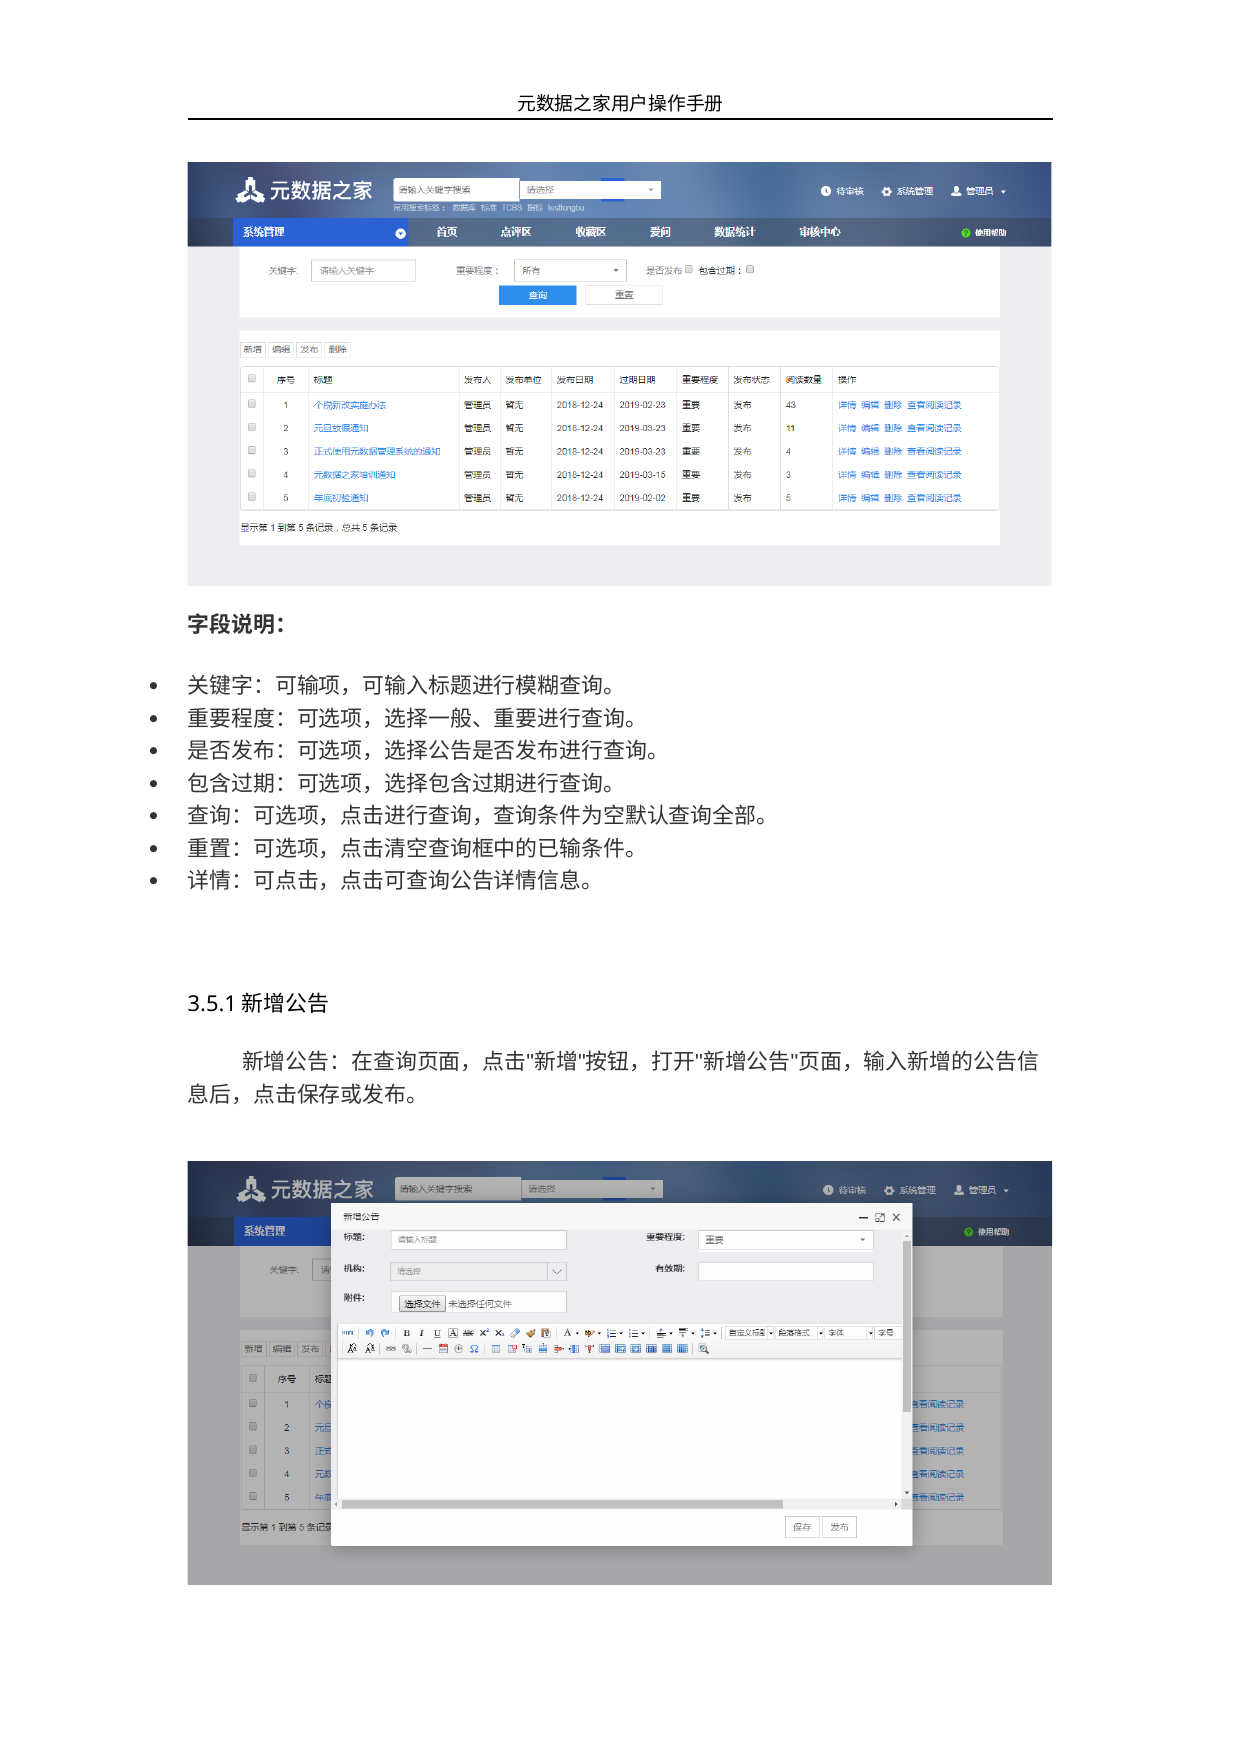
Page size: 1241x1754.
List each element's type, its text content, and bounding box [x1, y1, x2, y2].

list 查询：可选项，点击进行查询，查询条件为空默认查询全部。 [150, 798, 1053, 831]
list 重要程度：可选项，选择一般、重要进行查询。 [150, 701, 1053, 733]
list 详情：可点击，点击可查询公告详情信息。 [150, 863, 1053, 896]
text 新增公告：在查询页面，点击"新增"按钮，打开"新增公告"页面，输入新增的公告信息后，点击保存或发布。 [187, 1044, 1053, 1109]
list 关键字：可输项，可输入标题进行模糊查询。 [150, 668, 1053, 701]
picture [187, 162, 1052, 586]
picture [187, 1161, 1053, 1585]
list 包含过期：可选项，选择包含过期进行查询。 [150, 766, 1053, 798]
text 字段说明： [187, 606, 1053, 639]
subtitle 3.5.1新增公告 [187, 986, 1053, 1018]
list 重置：可选项，点击清空查询框中的已输条件。 [150, 831, 1053, 863]
list 是否发布：可选项，选择公告是否发布进行查询。 [150, 733, 1053, 766]
